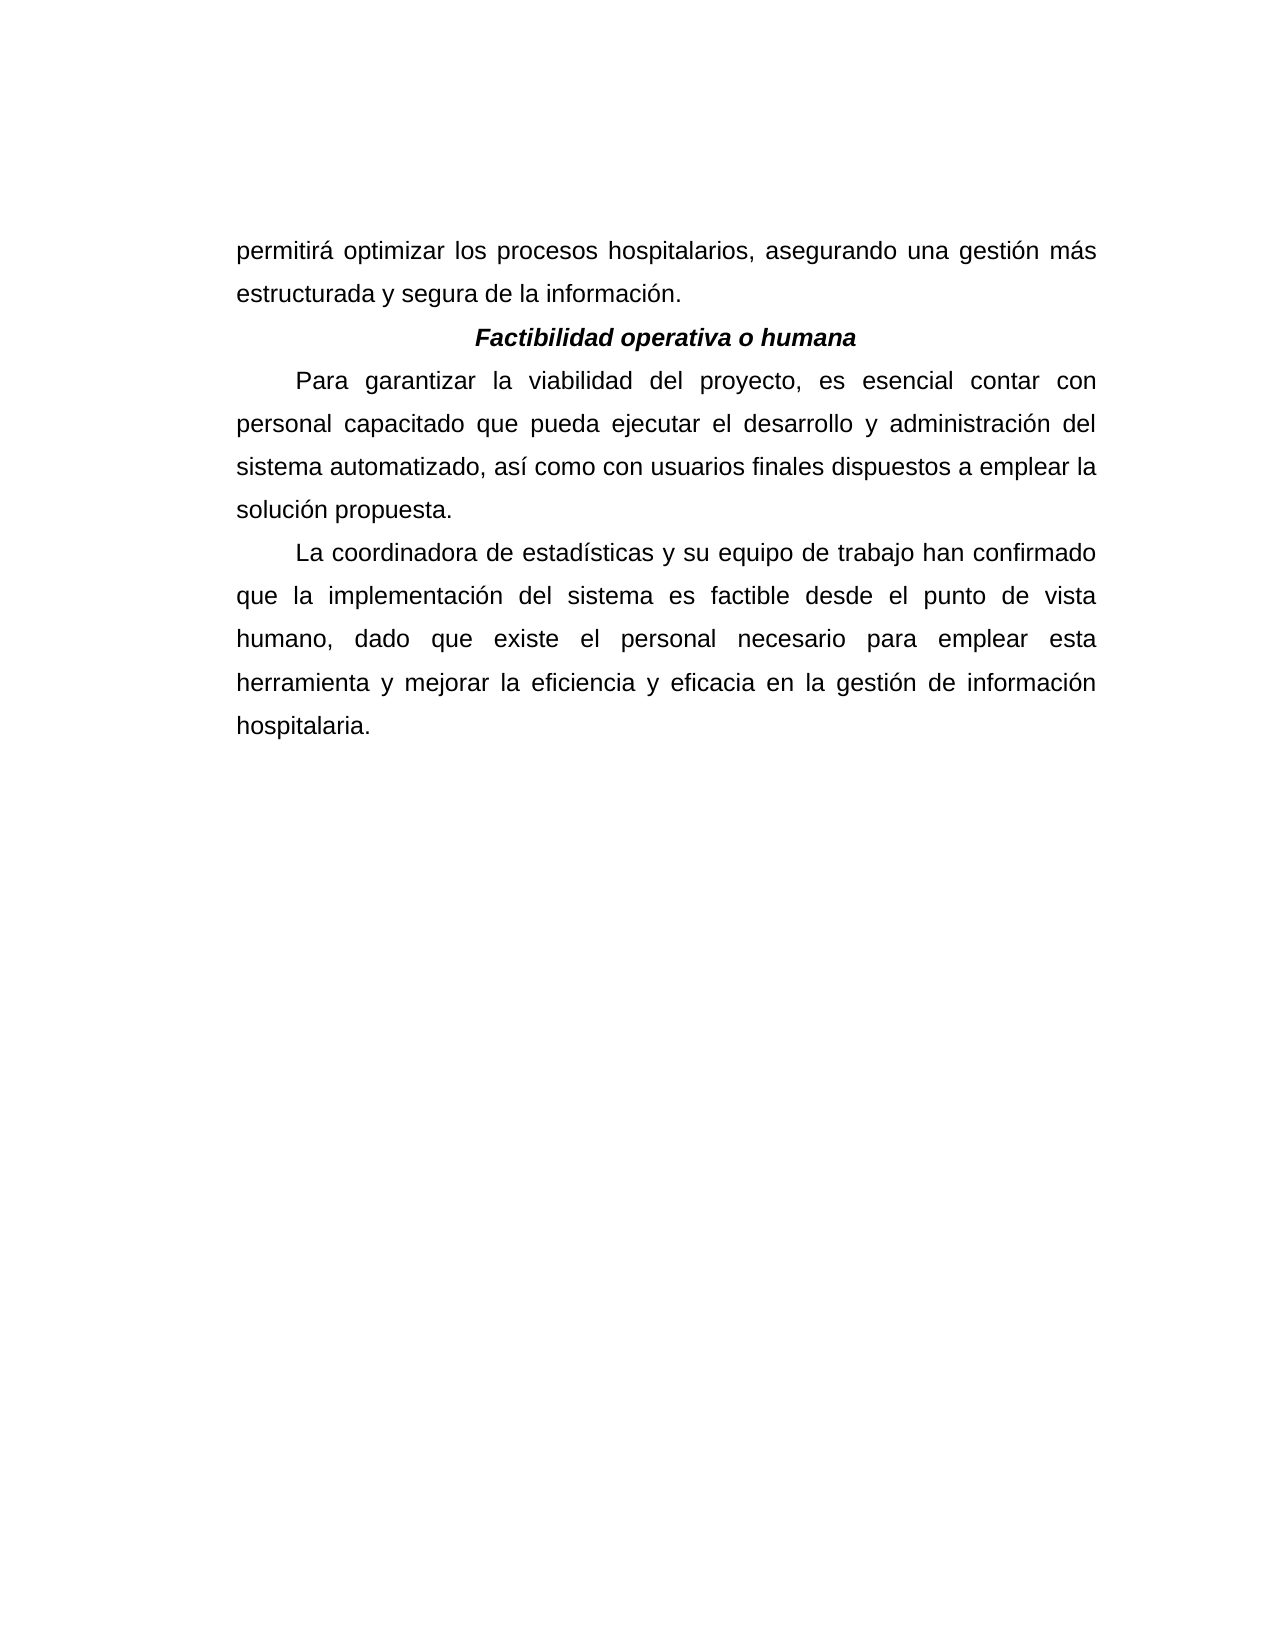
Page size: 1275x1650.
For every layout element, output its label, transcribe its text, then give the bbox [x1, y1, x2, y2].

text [236, 236, 1098, 308]
text Para garantizar la viabilidad del proyecto, es esencial contar con personal capacitado que pueda ejecutar el desarrollo y administración del sistema automatizado, así como con usuarios finales dispuestos a emplear la solución propuesta. [236, 366, 1098, 524]
text La coordinadora de estadísticas y su equipo de trabajo han confirmado que la implementación del sistema es factible desde el punto de vista humano, dado que existe el personal necesario para emplear esta herramienta y mejorar la eficiencia y eficacia en la gestión de información hospitalaria. [236, 538, 1098, 739]
subtitle Factibilidad operativa o humana [236, 322, 1098, 351]
